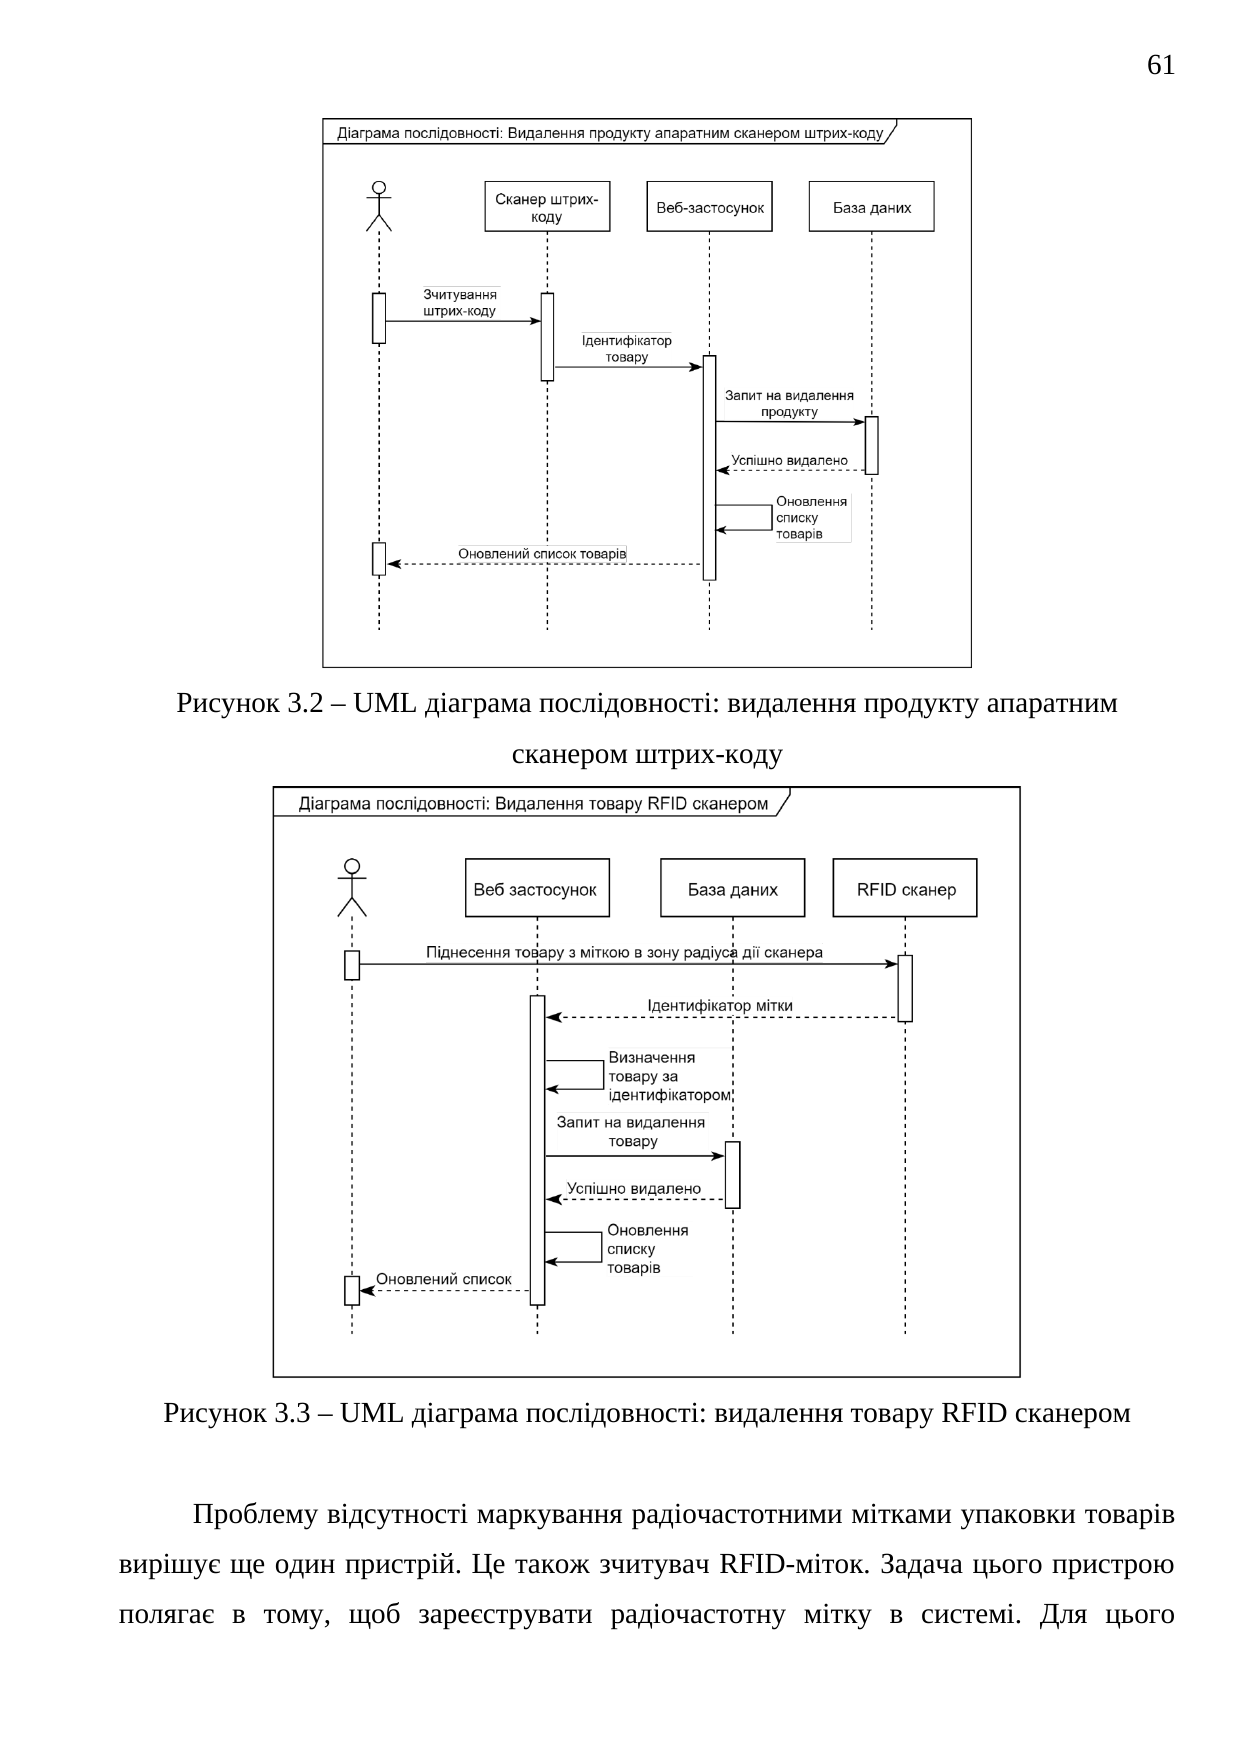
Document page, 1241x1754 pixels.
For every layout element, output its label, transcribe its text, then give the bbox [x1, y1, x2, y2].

picture [272, 786, 1022, 1379]
picture [322, 118, 973, 669]
text Рисунок 3.3 – UML діаграма послідовності: видалення товару RFID сканером [119, 1395, 1176, 1429]
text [119, 1496, 1176, 1630]
text Рисунок 3.2 – UML діаграма послідовності: видалення продукту апаратним сканером штрих-коду [119, 686, 1176, 769]
